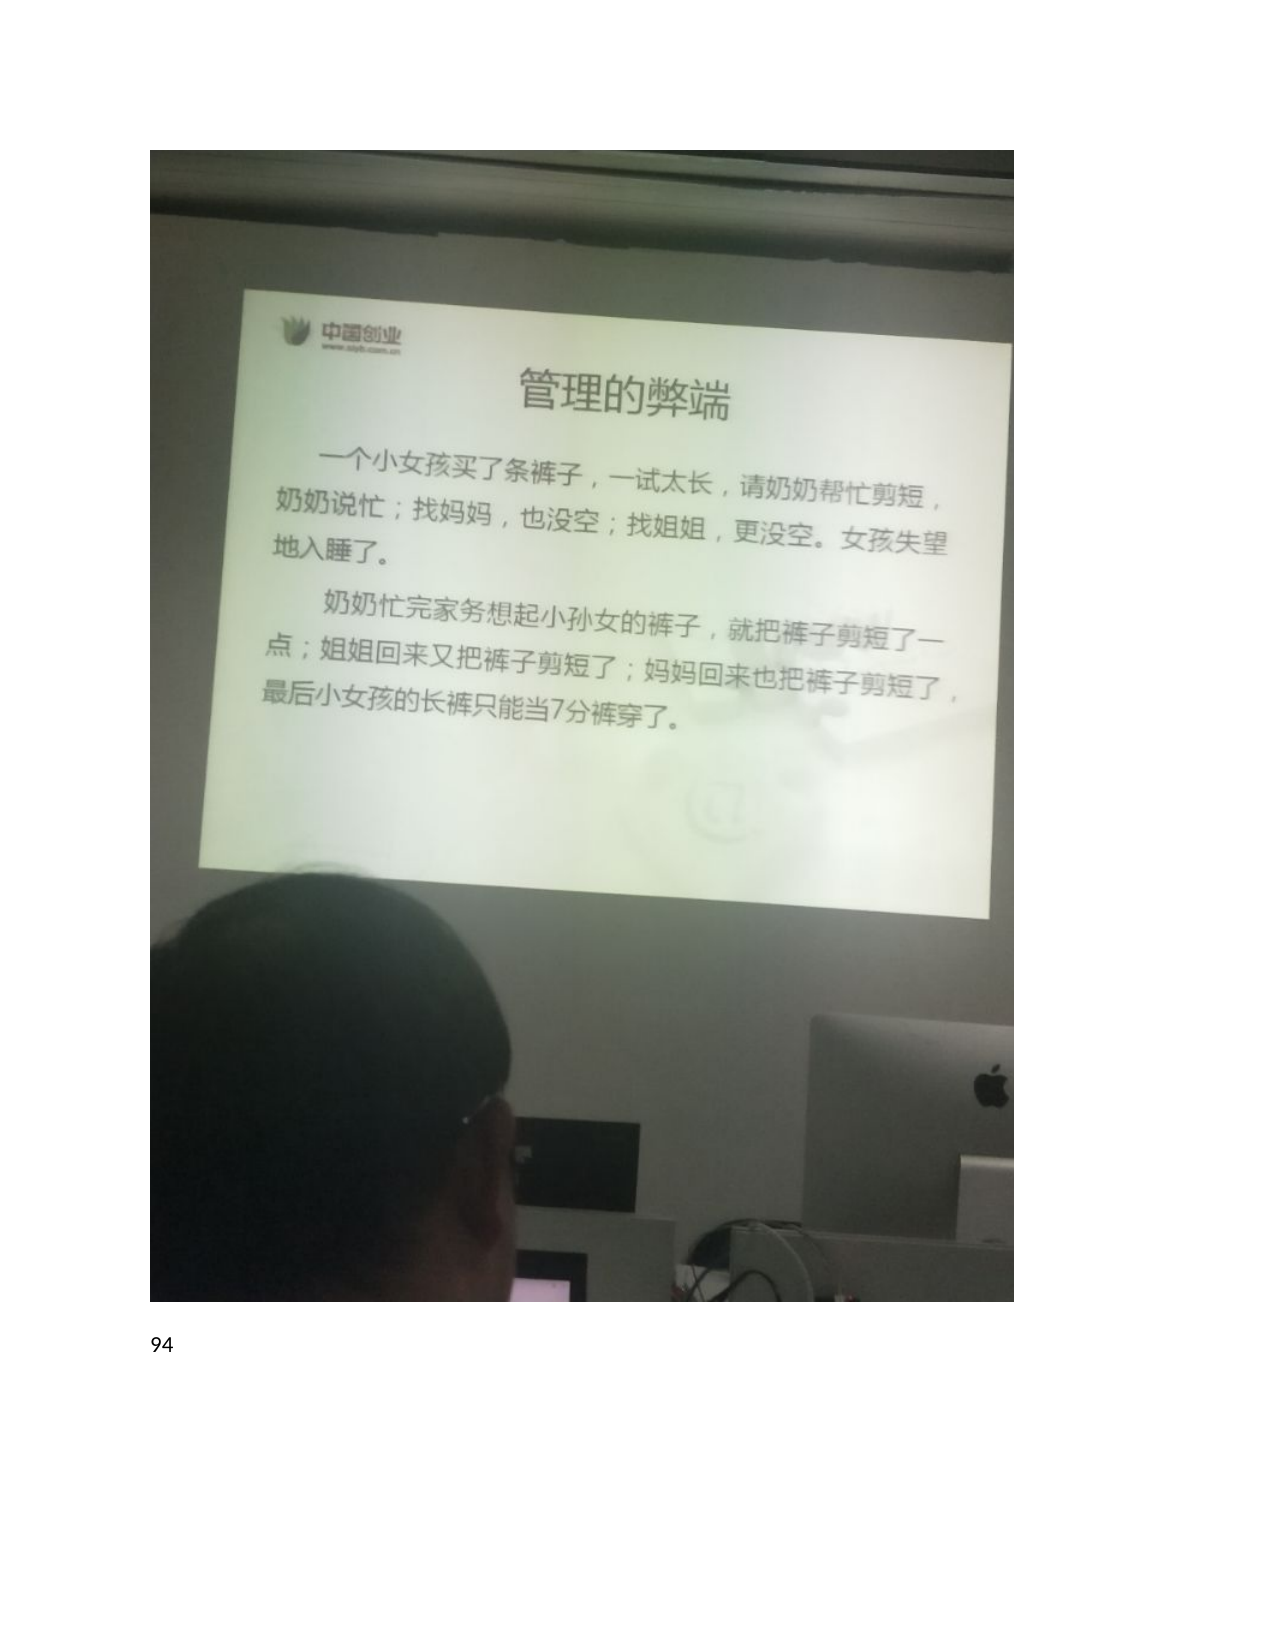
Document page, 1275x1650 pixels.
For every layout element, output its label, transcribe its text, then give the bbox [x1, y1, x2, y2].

picture [150, 150, 1014, 1302]
text 94 [150, 1330, 1125, 1358]
